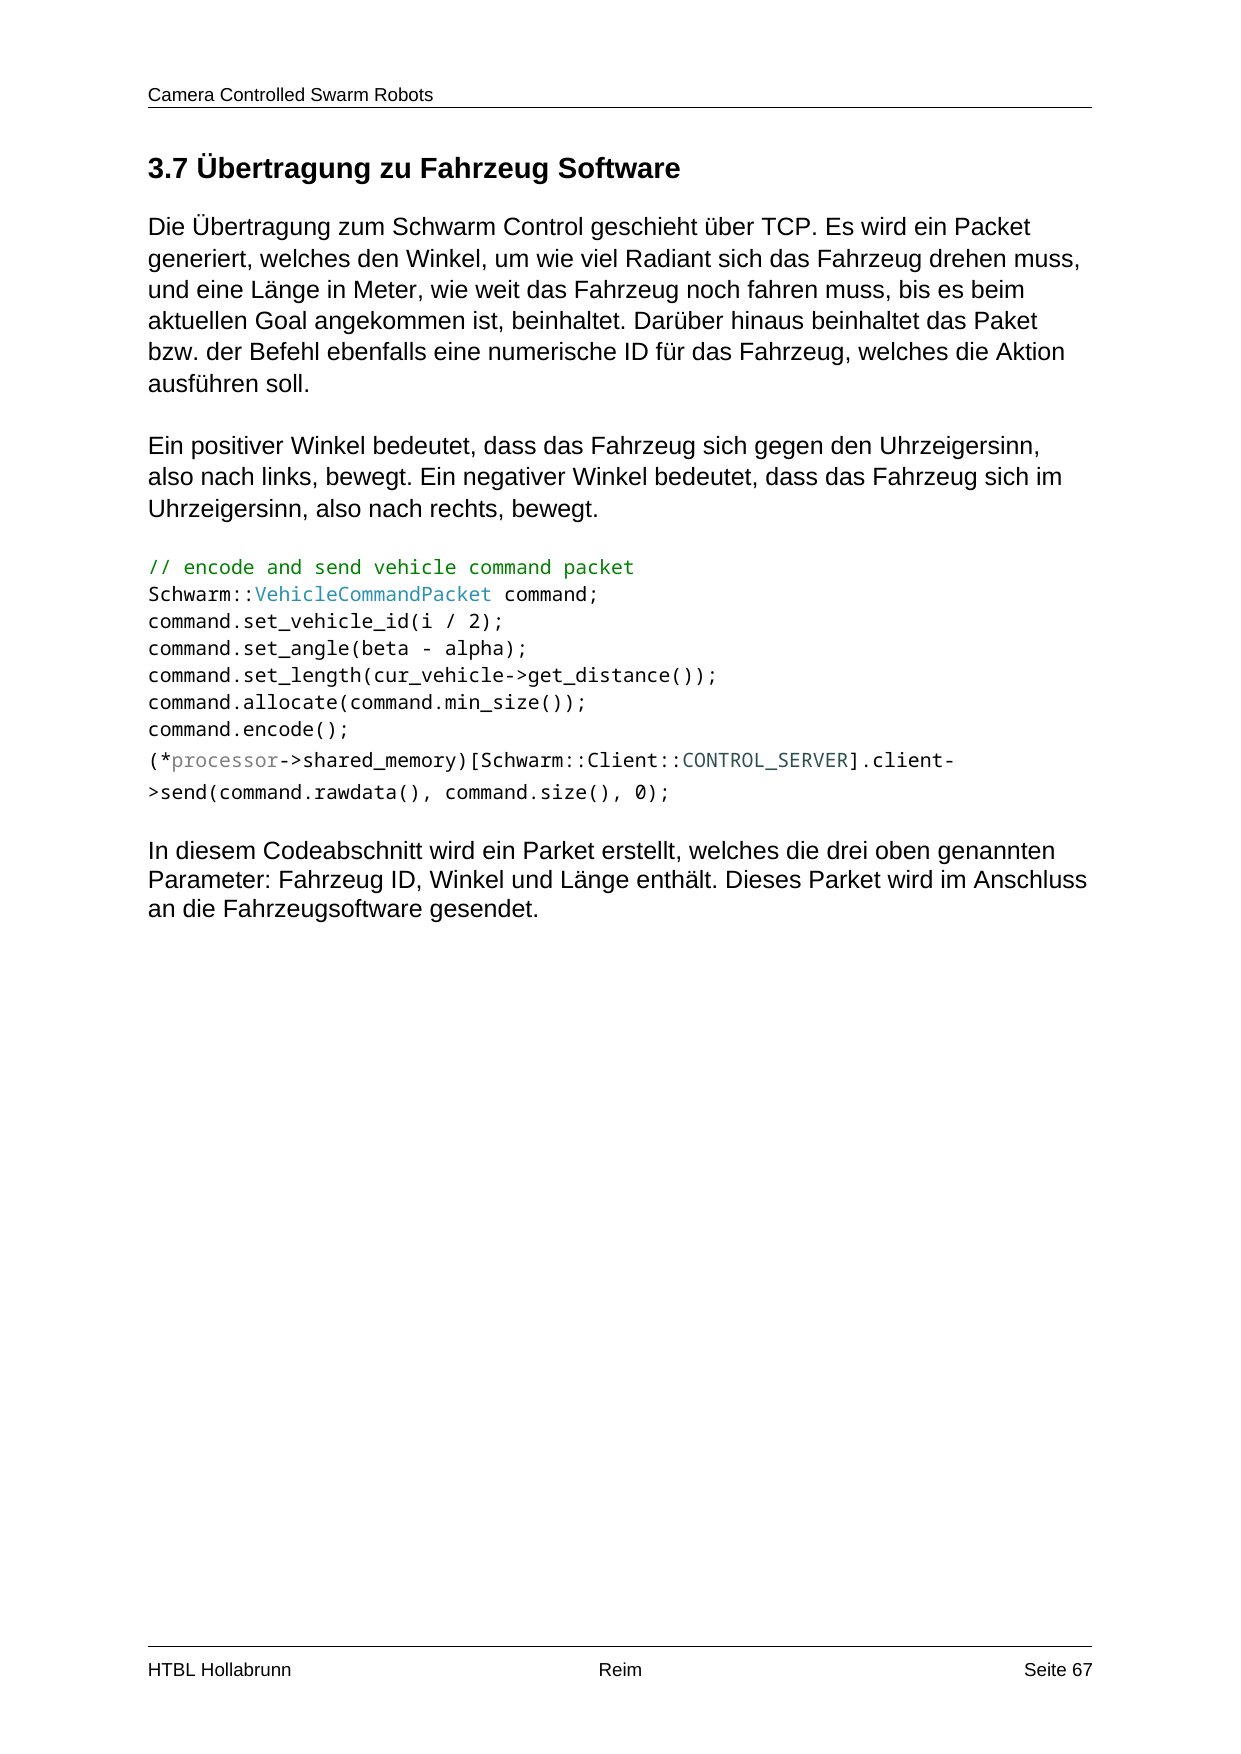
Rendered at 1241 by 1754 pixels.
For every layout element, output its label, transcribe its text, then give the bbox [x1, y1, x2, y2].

text Schwarm::VehicleCommandPacket command; [148, 581, 1092, 608]
text // encode and send vehicle command packet [148, 554, 1092, 581]
text command.set_vehicle_id(i / 2); [148, 608, 1092, 634]
text Ein positiver Winkel bedeutet, dass das Fahrzeug sich gegen den Uhrzeigersinn, also nach links, bewegt. Ein negativer Winkel bedeutet, dass das Fahrzeug sich im Uhrzeigersinn, also nach rechts, bewegt. [148, 429, 1092, 522]
text command.allocate(command.min_size()); [148, 688, 1092, 716]
text (*processor->shared_memory)[Schwarm::Client::CONTROL_SERVER].client->send(command.rawdata(), command.size(), 0); [148, 742, 1092, 805]
subtitle Übertragung zu Fahrzeug Software [148, 151, 1092, 185]
text command.set_angle(beta - alpha); [148, 634, 1092, 662]
text command.set_length(cur_vehicle->get_distance()); [148, 662, 1092, 688]
text command.encode(); [148, 716, 1092, 742]
text In diesem Codeabschnitt wird ein Parket erstellt, welches die drei oben genannten Parameter: Fahrzeug ID, Winkel und Länge enthält. Dieses Parket wird im Anschluss an die Fahrzeugsoftware gesendet. [148, 836, 1092, 922]
text Die Übertragung zum Schwarm Control geschieht über TCP. Es wird ein Packet generiert, welches den Winkel, um wie viel Radiant sich das Fahrzeug drehen muss, und eine Länge in Meter, wie weit das Fahrzeug noch fahren muss, bis es beim aktuellen Goal angekommen ist, beinhaltet. Darüber hinaus beinhaltet das Paket bzw. der Befehl ebenfalls eine numerische ID für das Fahrzeug, welches die Aktion ausführen soll. [148, 210, 1092, 397]
